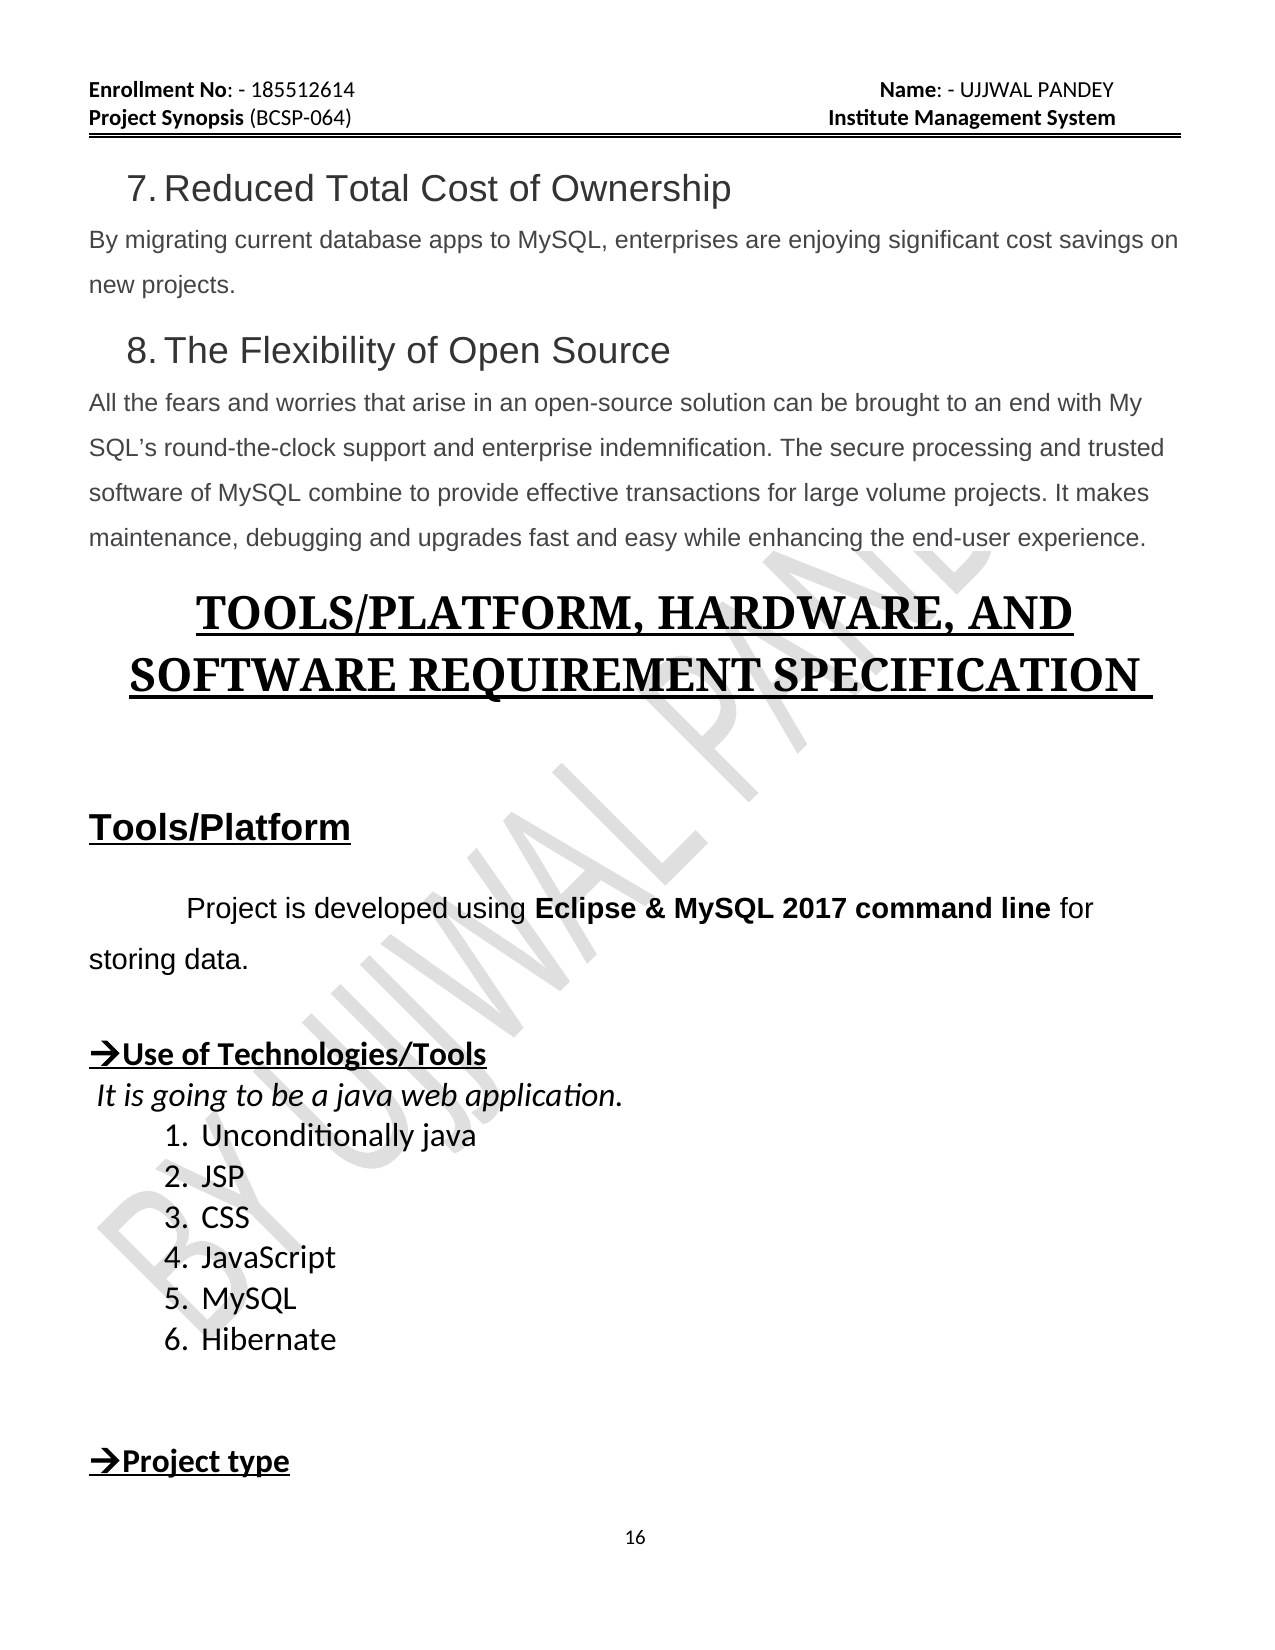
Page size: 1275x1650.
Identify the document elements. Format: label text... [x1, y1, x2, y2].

text Tools/Platform [89, 805, 1181, 848]
text TOOLS/PLATFORM, HARDWARE, AND SOFTWARE REQUIREMENT SPECIFICATION [89, 580, 1181, 705]
list MySQL [164, 1277, 1181, 1318]
text It is going to be a java web application. [89, 1073, 1181, 1114]
subtitle The Flexibility of Open Source [126, 328, 1181, 371]
list Unconditionally java [164, 1114, 1181, 1155]
list JavaScript [164, 1236, 1181, 1277]
text Project is developed using Eclipse & MySQL 2017 command line for storing data. [89, 891, 1181, 975]
subtitle Reduced Total Cost of Ownership [126, 166, 1181, 209]
text Project type [89, 1440, 1181, 1481]
text All the fears and worries that arise in an open-source solution can be brought to an end with My SQL’s round-the-clock support and enterprise indemnification. The secure processing and trusted software of MySQL combine to provide effective transactions for large volume projects. It makes maintenance, debugging and upgrades fast and easy while enhancing the end-user experience. [89, 371, 1181, 551]
list JSP [164, 1155, 1181, 1196]
text Use of Technologies/Tools [89, 1033, 1181, 1073]
list Hibernate [164, 1318, 1181, 1359]
text By migrating current database apps to MySQL, enterprises are enjoying significant cost savings on new projects. [89, 209, 1181, 299]
list CSS [164, 1196, 1181, 1236]
